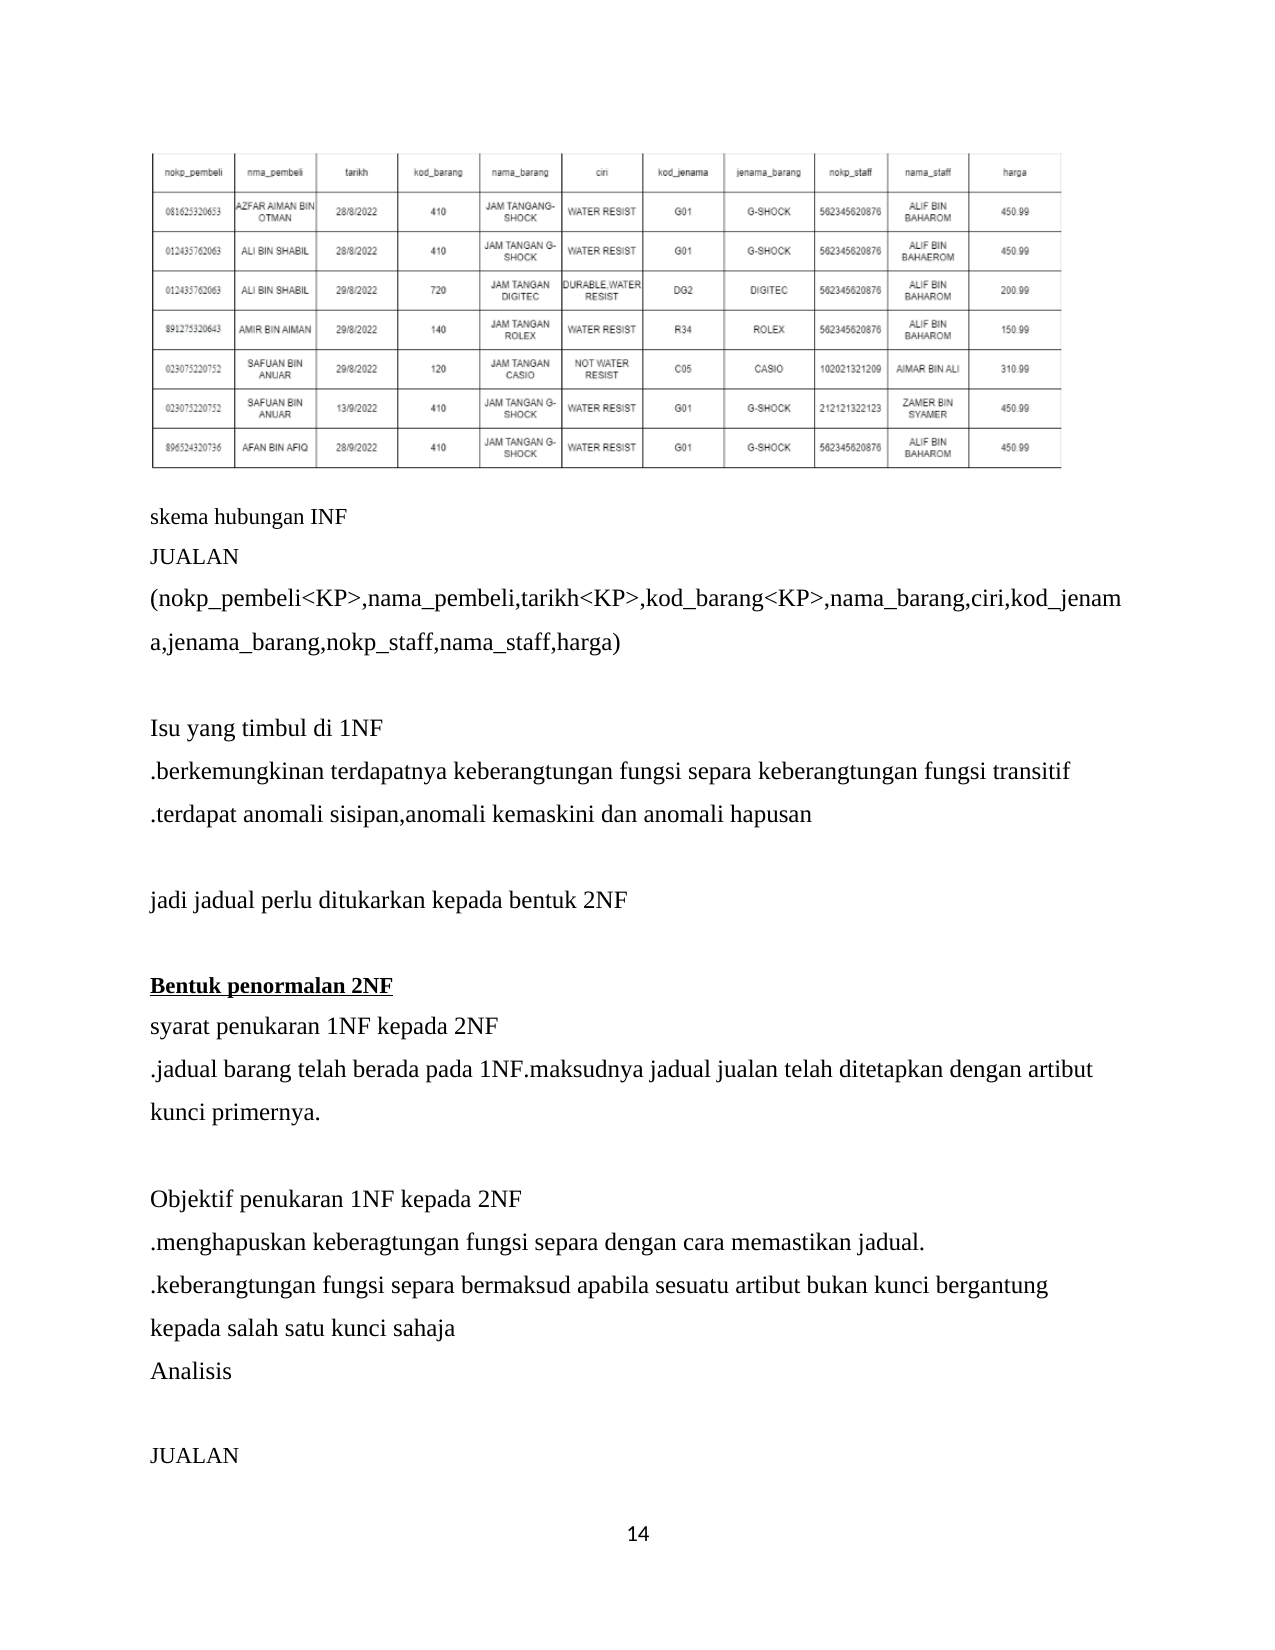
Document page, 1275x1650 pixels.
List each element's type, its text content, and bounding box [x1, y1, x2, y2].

text skema hubungan INF [150, 503, 1125, 530]
text Objektif penukaran 1NF kepada 2NF [150, 1184, 1125, 1212]
text Isu yang timbul di 1NF [150, 713, 1125, 742]
text Analisis [150, 1356, 1125, 1385]
picture [150, 150, 1092, 475]
text JUALAN [150, 1442, 1125, 1469]
text .menghapuskan keberagtungan fungsi separa dengan cara memastikan jadual. [150, 1227, 1125, 1256]
text .terdapat anomali sisipan,anomali kemaskini dan anomali hapusan [150, 799, 1125, 828]
text JUALAN (nokp_pembeli<KP>,nama_pembeli,tarikh<KP>,kod_barang<KP>,nama_barang,ciri,kod_jenama,jenama_barang,nokp_staff,nama_staff,harga) [150, 543, 1125, 655]
text jadi jadual perlu ditukarkan kepada bentuk 2NF [150, 885, 1125, 914]
text .keberangtungan fungsi separa bermaksud apabila sesuatu artibut bukan kunci bergantung kepada salah satu kunci sahaja [150, 1270, 1125, 1342]
text syarat penukaran 1NF kepada 2NF [150, 1011, 1125, 1040]
text .berkemungkinan terdapatnya keberangtungan fungsi separa keberangtungan fungsi transitif [150, 756, 1125, 785]
text Bentuk penormalan 2NF [150, 972, 1125, 998]
text .jadual barang telah berada pada 1NF.maksudnya jadual jualan telah ditetapkan dengan artibut kunci primernya. [150, 1054, 1125, 1126]
